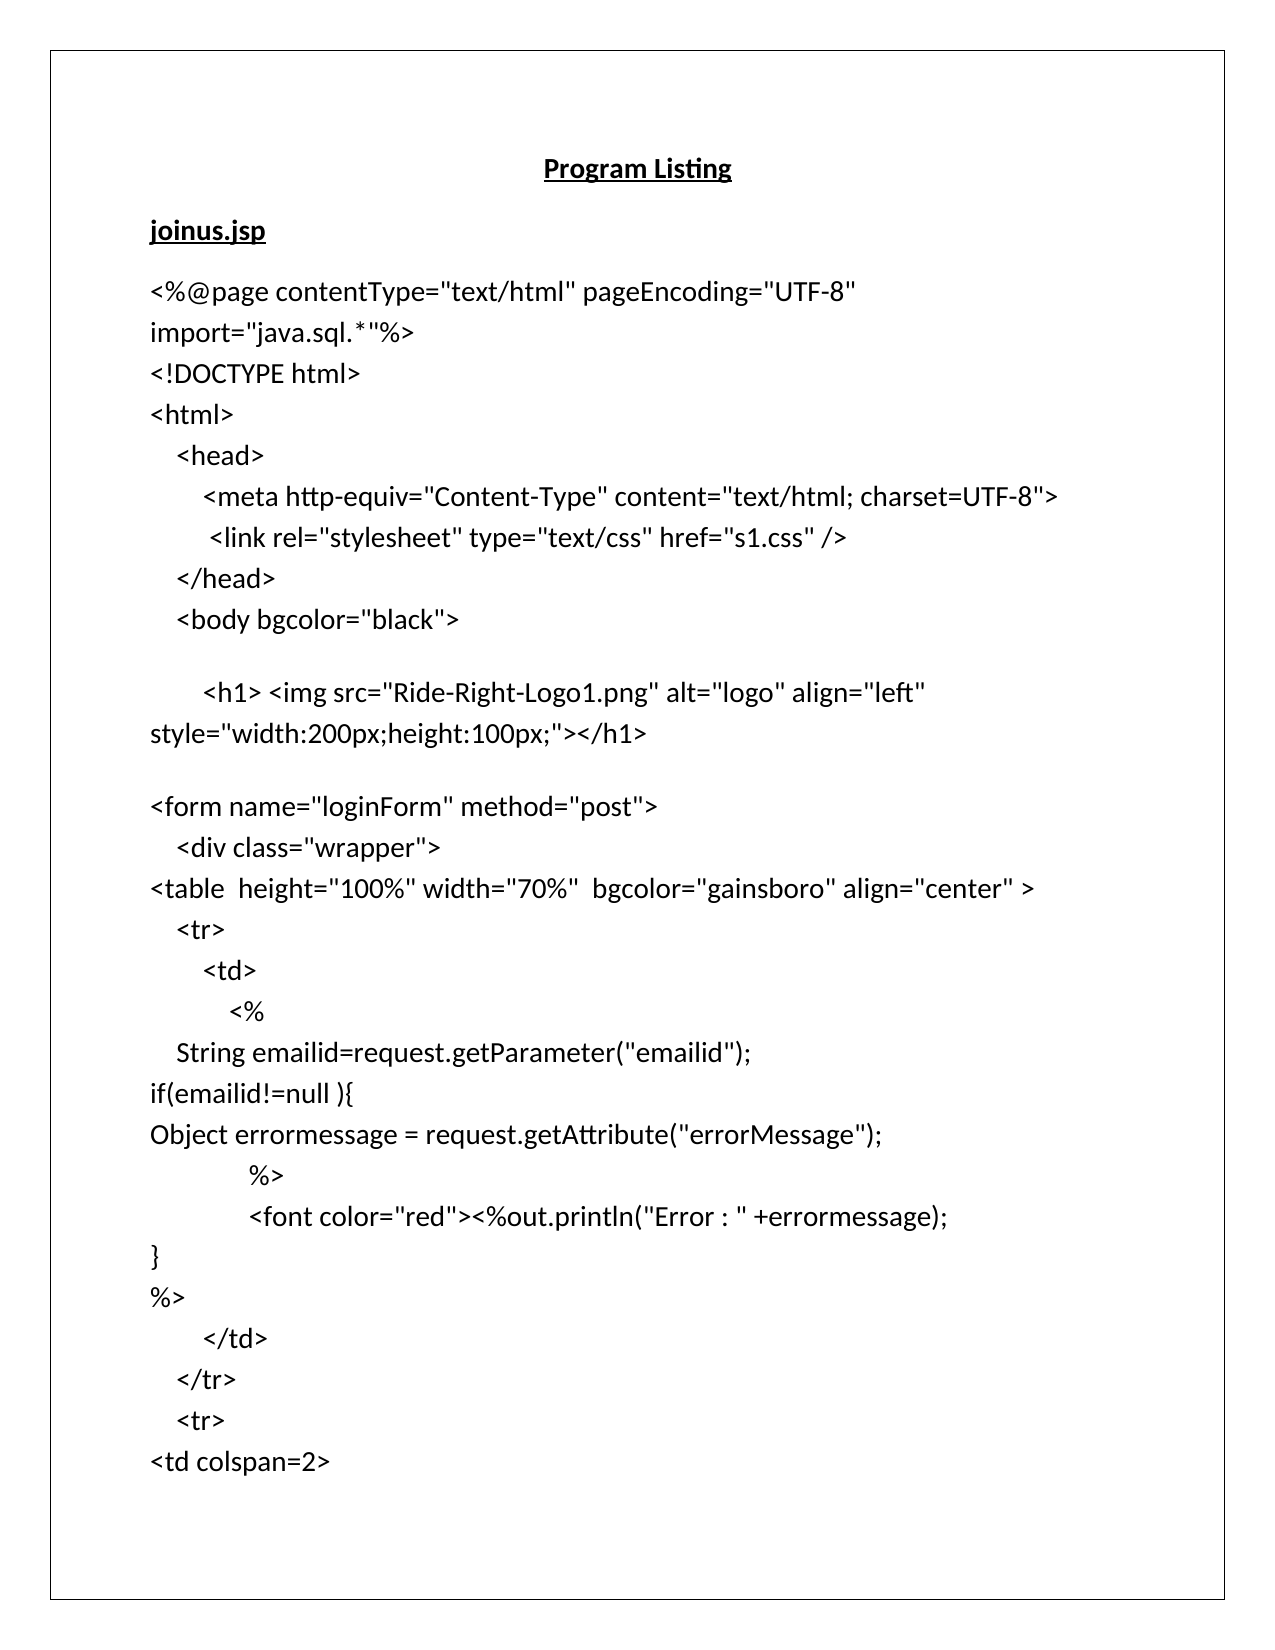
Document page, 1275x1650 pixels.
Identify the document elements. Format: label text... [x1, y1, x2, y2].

text if(emailid!=null ){ [150, 1075, 1125, 1110]
text <font color="red"><%out.println("Error : " +errormessage); [150, 1198, 1125, 1233]
text <td colspan=2> [150, 1443, 1125, 1479]
text %> [150, 1157, 1125, 1192]
text <h1> <img src="Ride-Right-Logo1.png" alt="logo" align="left" style="width:200px;height:100px;"></h1> [150, 674, 1125, 751]
text <form name="loginForm" method="post"> [150, 788, 1125, 824]
text joinus.jsp [150, 212, 1125, 247]
text <body bgcolor="black"> [150, 601, 1125, 637]
text %> [150, 1279, 1125, 1315]
text Program Listing [150, 150, 1125, 186]
text <div class="wrapper"> [150, 829, 1125, 865]
text String emailid=request.getParameter("emailid"); [150, 1034, 1125, 1069]
text </td> [150, 1320, 1125, 1356]
text <tr> [150, 1402, 1125, 1438]
text <%@page contentType="text/html" pageEncoding="UTF-8" import="java.sql.*"%> [150, 273, 1125, 350]
text <html> [150, 396, 1125, 432]
text Object errormessage = request.getAttribute("errorMessage"); [150, 1116, 1125, 1151]
text <% [150, 993, 1125, 1028]
text } [150, 1238, 1125, 1274]
text <link rel="stylesheet" type="text/css" href="s1.css" /> [150, 519, 1125, 555]
text </tr> [150, 1361, 1125, 1397]
text <head> [150, 437, 1125, 473]
text <table height="100%" width="70%" bgcolor="gainsboro" align="center" > [150, 870, 1125, 906]
text <!DOCTYPE html> [150, 355, 1125, 391]
text <meta http-equiv="Content-Type" content="text/html; charset=UTF-8"> [150, 478, 1125, 514]
text <td> [150, 952, 1125, 988]
text <tr> [150, 911, 1125, 947]
text </head> [150, 560, 1125, 596]
